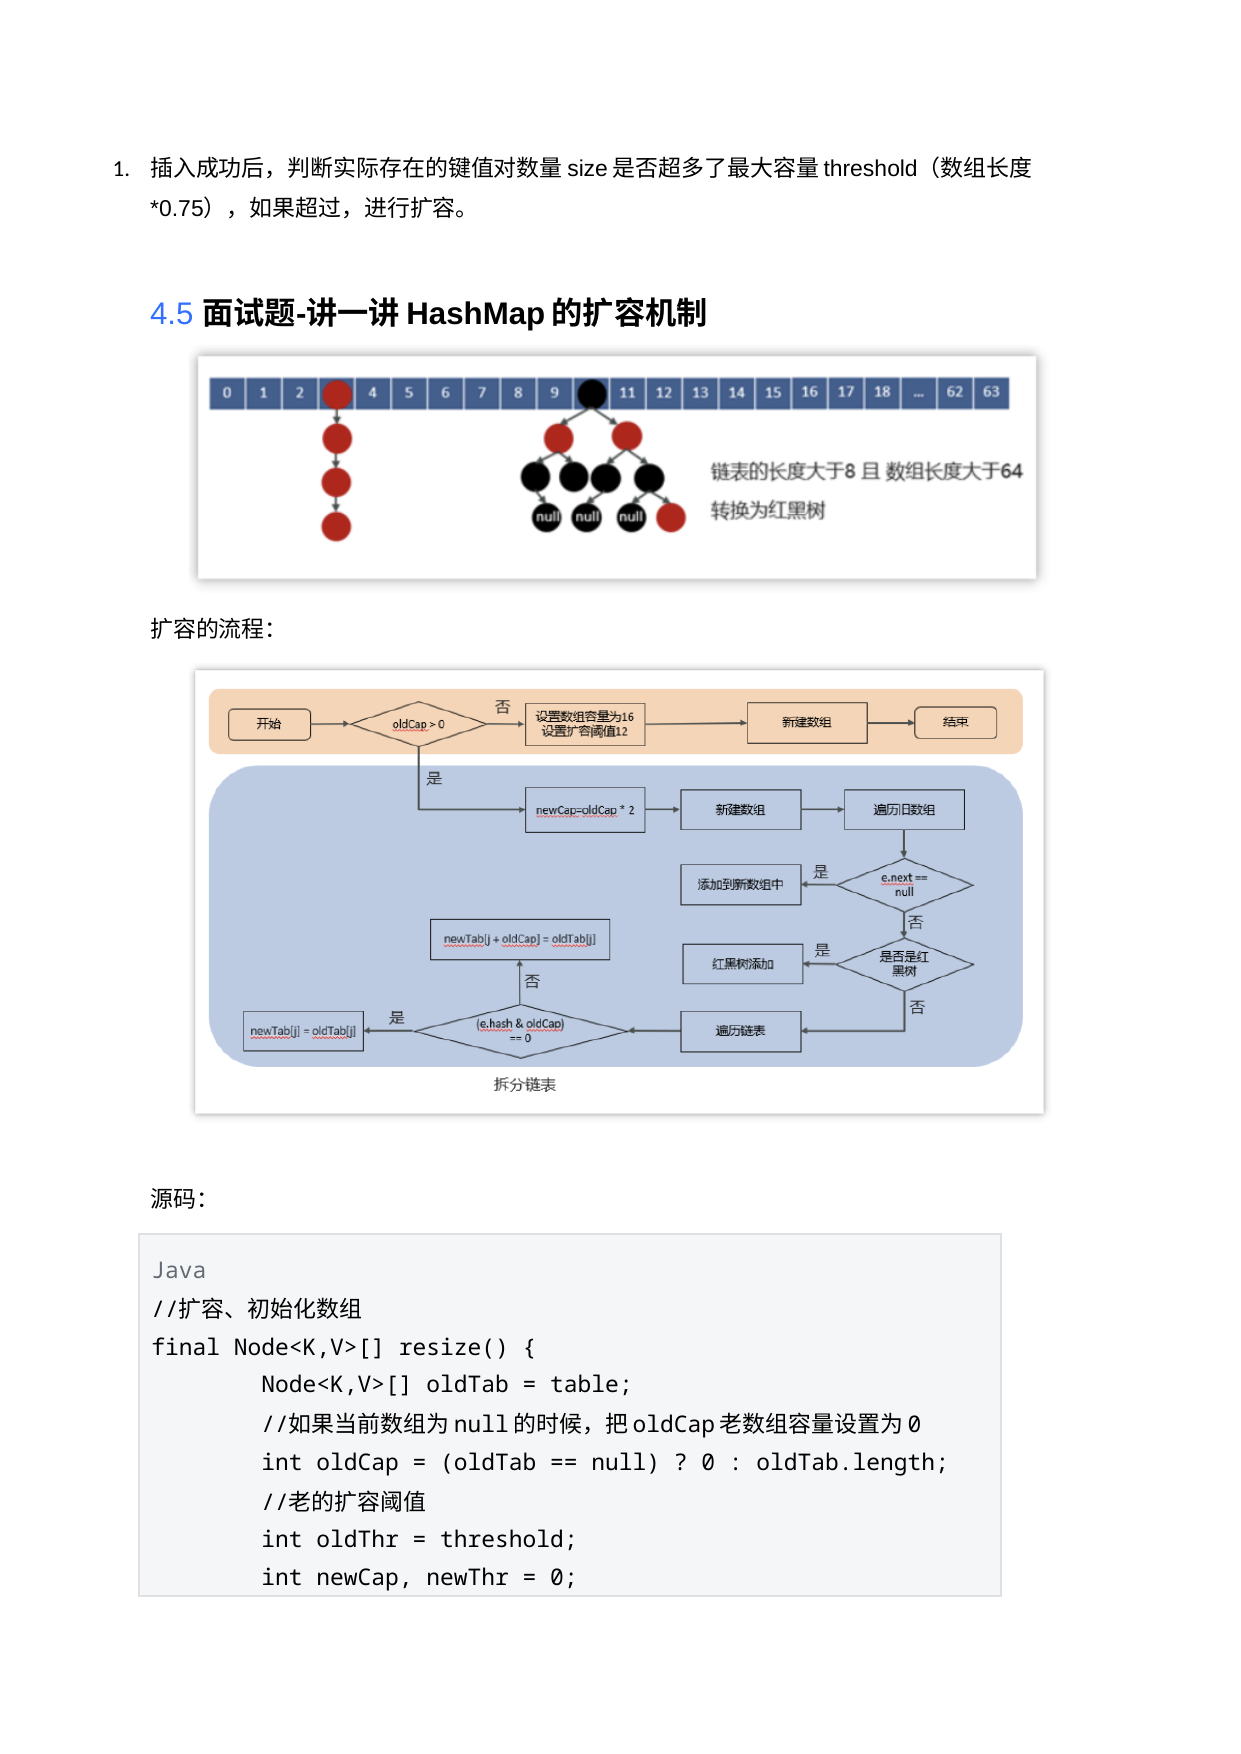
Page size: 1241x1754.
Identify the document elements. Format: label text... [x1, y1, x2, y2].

text 源码： [150, 1181, 1090, 1214]
picture [188, 345, 1052, 593]
picture [188, 663, 1052, 1123]
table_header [140, 1235, 1000, 1595]
list 插入成功后，判断实际存在的键值对数量size是否超多了最大容量threshold（数组长度*0.75），如果超过，进行扩容。 [112, 150, 1090, 223]
text 扩容的流程： [150, 611, 1090, 644]
